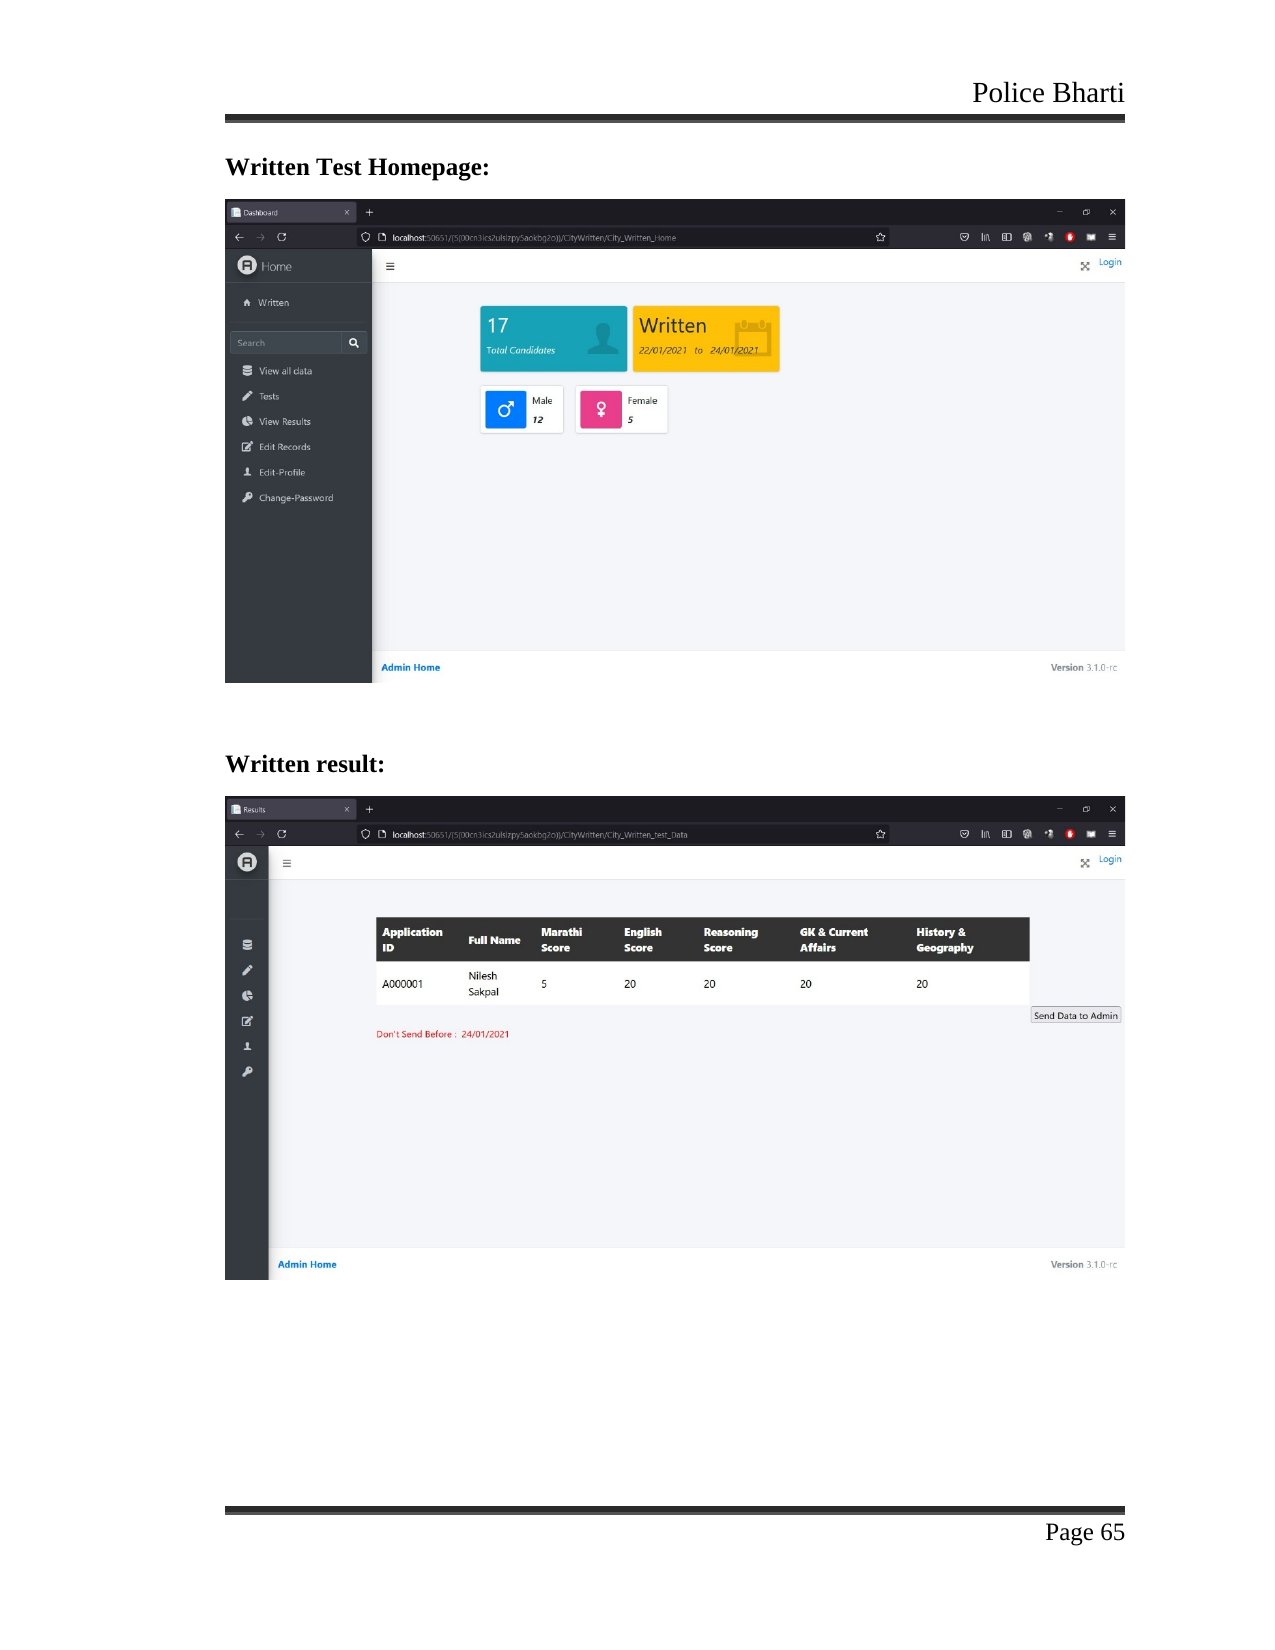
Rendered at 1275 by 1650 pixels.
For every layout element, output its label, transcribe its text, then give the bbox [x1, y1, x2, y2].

picture [225, 199, 1125, 683]
text Written result: [225, 749, 1125, 778]
text Written Test Homepage: [225, 152, 1125, 181]
picture [225, 796, 1125, 1280]
